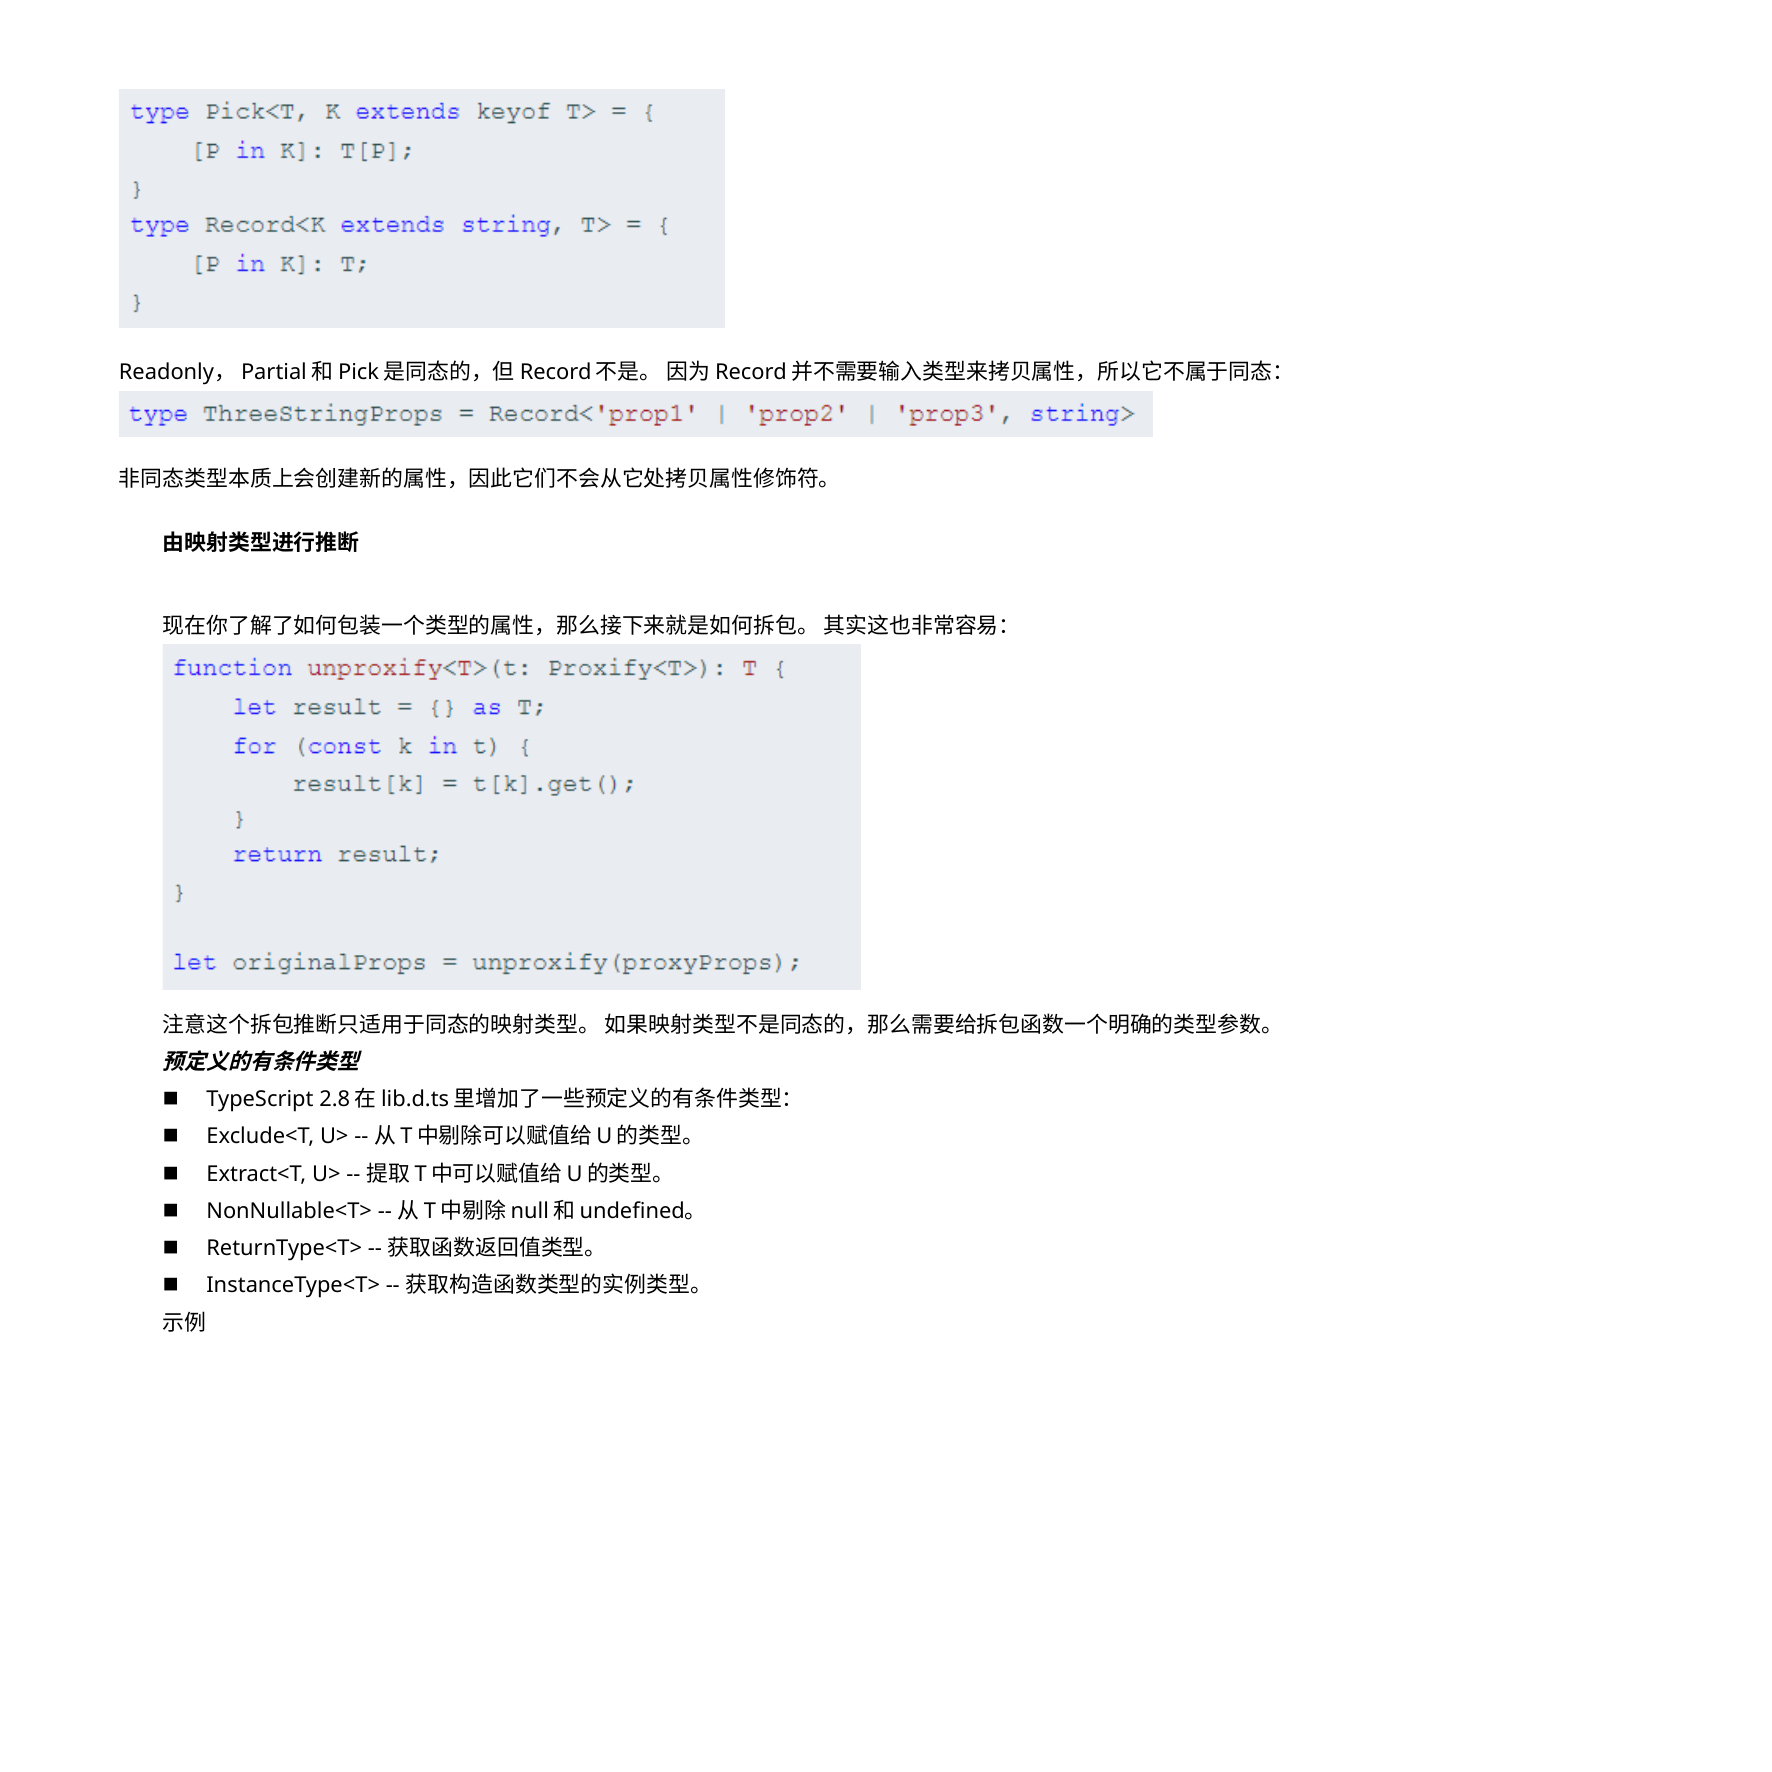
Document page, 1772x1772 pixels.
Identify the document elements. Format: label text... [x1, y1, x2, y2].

list TypeScript 2.8在lib.d.ts里增加了一些预定义的有条件类型： [162, 1081, 1697, 1113]
picture [118, 391, 1153, 437]
text 注意这个拆包推断只适用于同态的映射类型。 如果映射类型不是同态的，那么需要给拆包函数一个明确的类型参数。 [119, 1007, 1697, 1039]
list NonNullable<T> -- 从T中剔除null和undefined。 [162, 1192, 1697, 1225]
list InstanceType<T> -- 获取构造函数类型的实例类型。 [162, 1267, 1697, 1299]
list ReturnType<T> -- 获取函数返回值类型。 [162, 1230, 1697, 1262]
text 非同态类型本质上会创建新的属性，因此它们不会从它处拷贝属性修饰符。 [75, 461, 1697, 493]
text 示例 [119, 1304, 1697, 1337]
picture [118, 89, 725, 328]
text 现在你了解了如何包装一个类型的属性，那么接下来就是如何拆包。 其实这也非常容易： [119, 607, 1697, 640]
list Exclude<T, U> -- 从T中剔除可以赋值给U的类型。 [162, 1118, 1697, 1151]
picture [162, 644, 861, 990]
text Readonly， Partial和 Pick是同态的，但 Record不是。 因为 Record并不需要输入类型来拷贝属性，所以它不属于同态： [75, 354, 1697, 387]
subtitle 由映射类型进行推断 [119, 525, 1697, 557]
list Extract<T, U> -- 提取T中可以赋值给U的类型。 [162, 1155, 1697, 1188]
text 预定义的有条件类型 [119, 1044, 1697, 1076]
